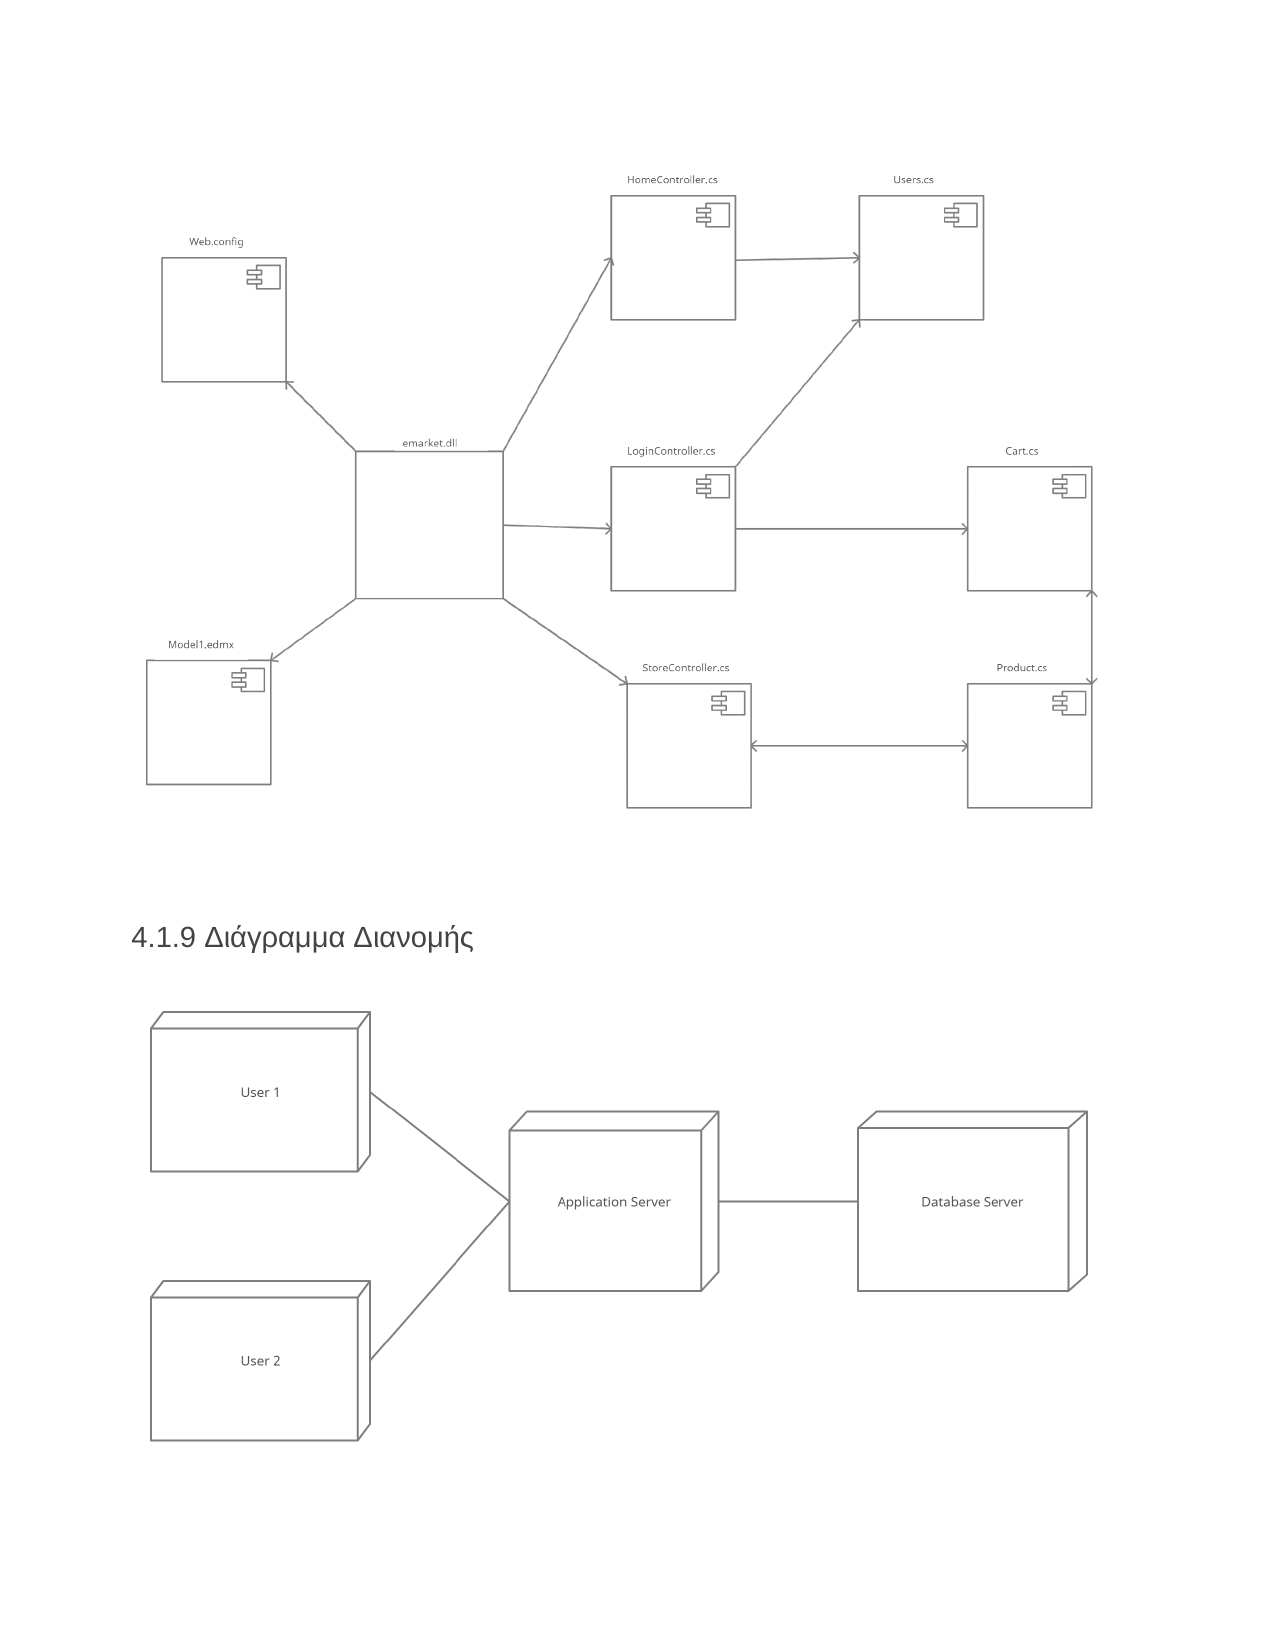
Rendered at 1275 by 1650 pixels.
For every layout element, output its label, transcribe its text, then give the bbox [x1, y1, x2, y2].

subtitle 4.1.9 Διάγραμμα Διανομής [131, 921, 1125, 954]
picture [131, 992, 1107, 1460]
picture [131, 150, 1107, 823]
